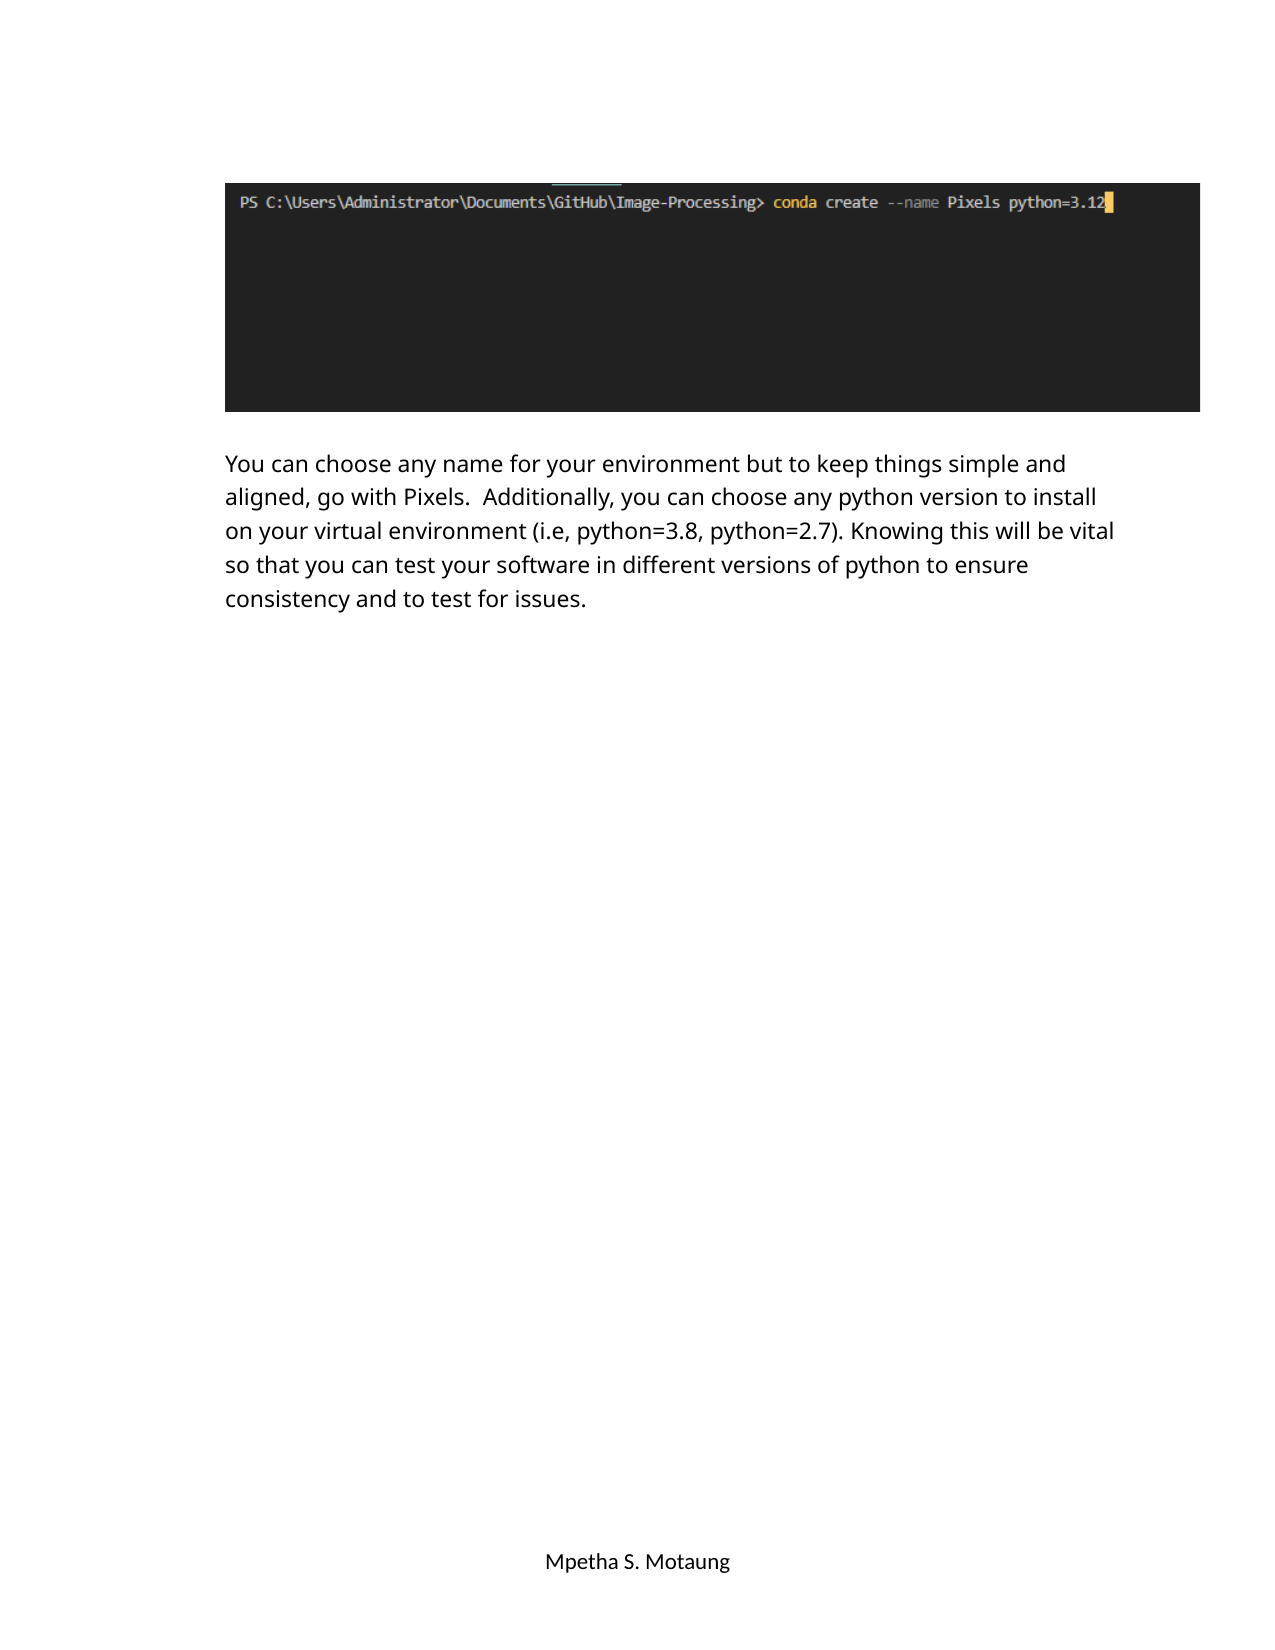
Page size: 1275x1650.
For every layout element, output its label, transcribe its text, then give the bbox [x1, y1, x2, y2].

list You can choose any name for your environment but to keep things simple and aligned, go with Pixels. Additionally, you can choose any python version to install on your virtual environment (i.e, python=3.8, python=2.7). Knowing this will be vital so that you can test your software in different versions of python to ensure consistency and to test for issues. [225, 447, 1125, 614]
picture [225, 183, 1200, 412]
